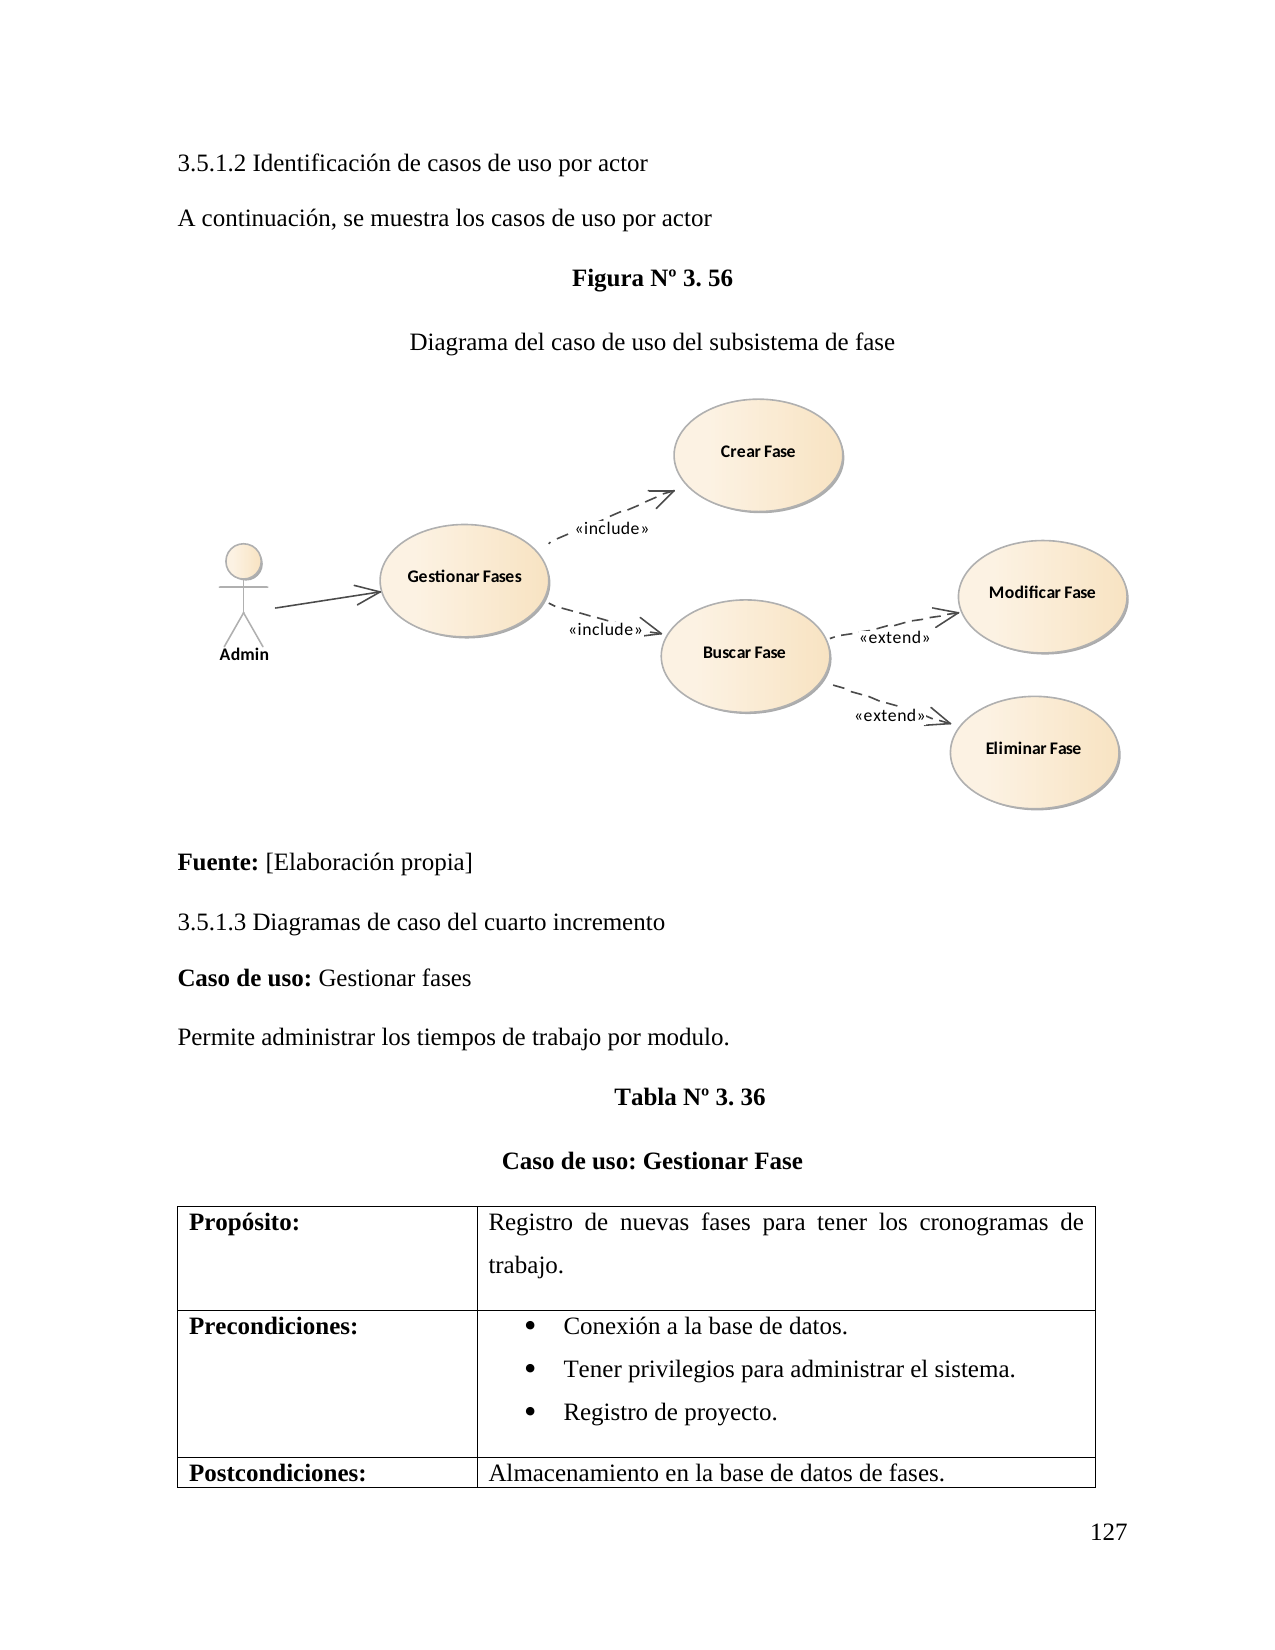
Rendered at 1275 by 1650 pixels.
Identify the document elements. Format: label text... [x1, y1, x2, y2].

text Fuente: [Elaboración propia] [177, 847, 1127, 876]
text Diagrama del caso de uso del subsistema de fase [177, 327, 1127, 356]
table_cell Postcondiciones: [178, 1458, 477, 1487]
table_cell Almacenamiento en la base de datos de fases. [478, 1458, 1095, 1487]
text Figura Nº 3. 56 [177, 263, 1127, 292]
text A continuación, se muestra los casos de uso por actor [177, 203, 1127, 232]
table_cell Precondiciones: [178, 1311, 477, 1457]
table_cell Conexión a la base de datos. Tener privilegios para administrar el sistema. Registro de proyecto. [478, 1311, 1095, 1457]
table_header Registro de nuevas fases para tener los cronogramas de trabajo. [478, 1207, 1095, 1310]
text Permite administrar los tiempos de trabajo por modulo. [177, 1022, 1127, 1051]
text Caso de uso: Gestionar Fase [177, 1146, 1127, 1175]
subtitle Diagramas de caso del cuarto incremento [177, 907, 1127, 936]
text Caso de uso: Gestionar fases [177, 963, 1127, 991]
table_header Propósito: [178, 1207, 477, 1310]
subtitle Identificación de casos de uso por actor [177, 148, 1127, 176]
